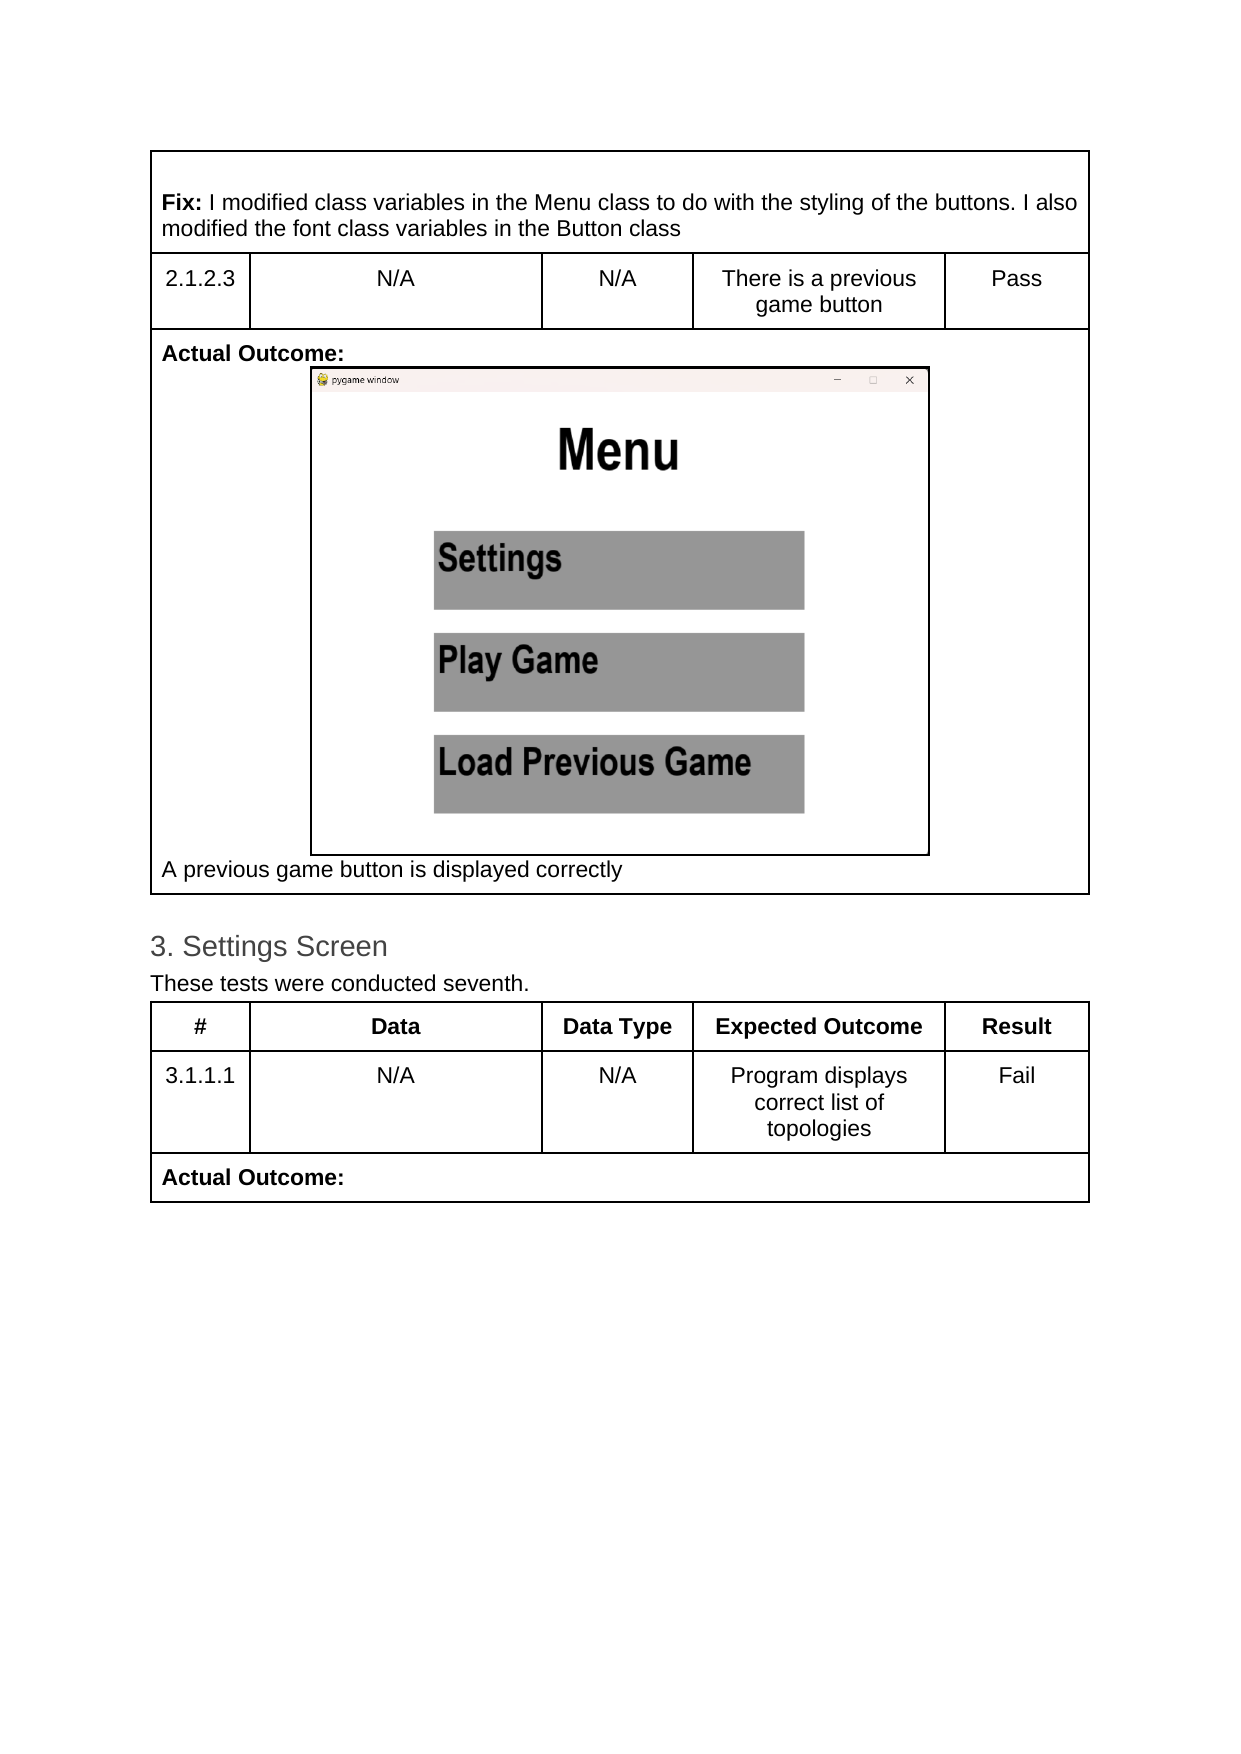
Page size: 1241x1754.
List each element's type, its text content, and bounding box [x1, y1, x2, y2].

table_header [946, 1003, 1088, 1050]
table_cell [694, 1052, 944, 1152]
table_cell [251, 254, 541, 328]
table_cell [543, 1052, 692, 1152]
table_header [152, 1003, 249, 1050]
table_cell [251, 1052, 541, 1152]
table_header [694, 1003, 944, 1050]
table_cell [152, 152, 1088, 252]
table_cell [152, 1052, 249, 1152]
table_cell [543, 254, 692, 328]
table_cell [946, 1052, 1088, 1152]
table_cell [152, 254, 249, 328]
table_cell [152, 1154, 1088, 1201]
subtitle 3. Settings Screen [150, 928, 1090, 962]
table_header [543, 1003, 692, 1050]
picture [312, 369, 928, 854]
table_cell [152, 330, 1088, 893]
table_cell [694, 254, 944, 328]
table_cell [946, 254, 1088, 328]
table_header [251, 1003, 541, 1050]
text These tests were conducted seventh. [150, 970, 1090, 997]
